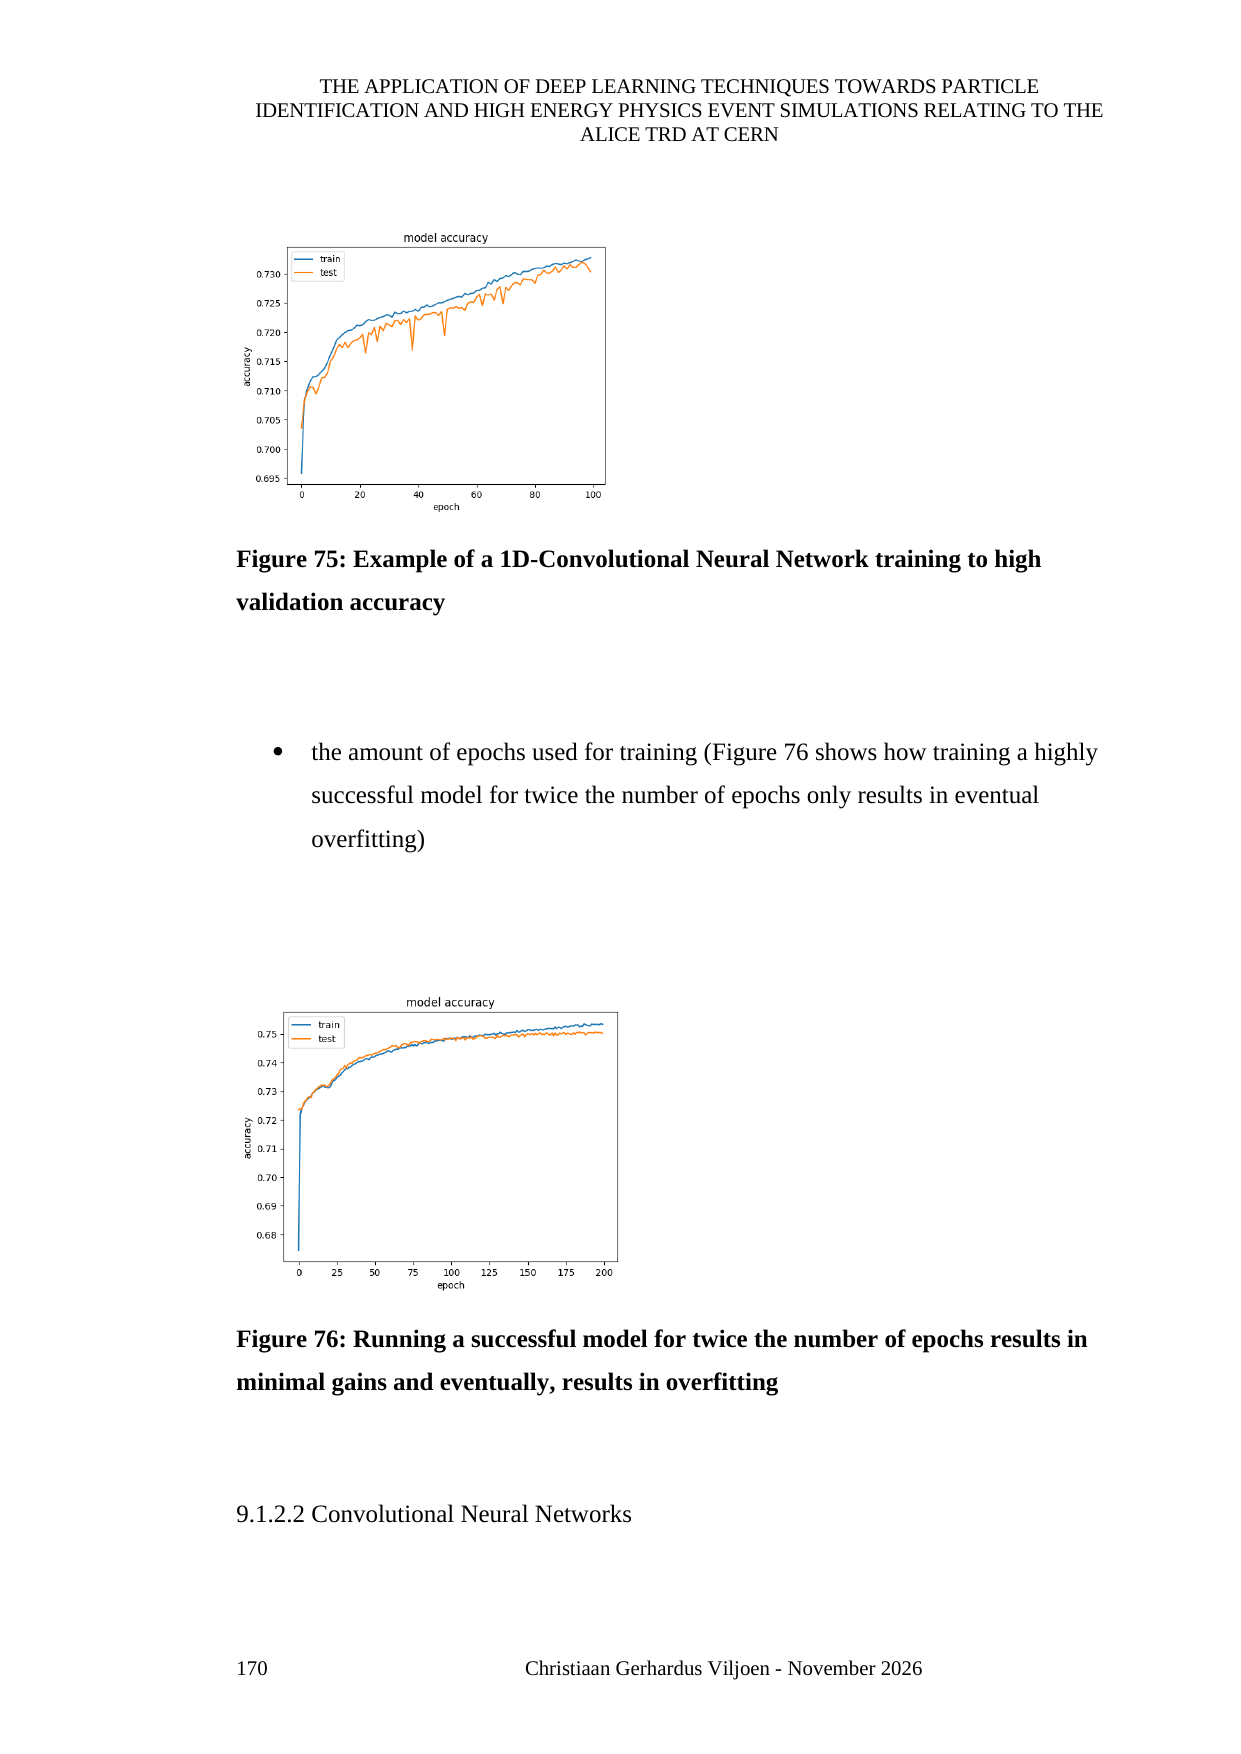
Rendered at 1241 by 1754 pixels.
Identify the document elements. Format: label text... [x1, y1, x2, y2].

picture [236, 226, 613, 518]
picture [236, 990, 626, 1297]
subtitle Convolutional Neural Networks [236, 1499, 1122, 1528]
list the amount of epochs used for training (Figure 63 shows how training a highly successful model for twice the number of epochs only results in eventual overfitting) [274, 737, 1122, 852]
